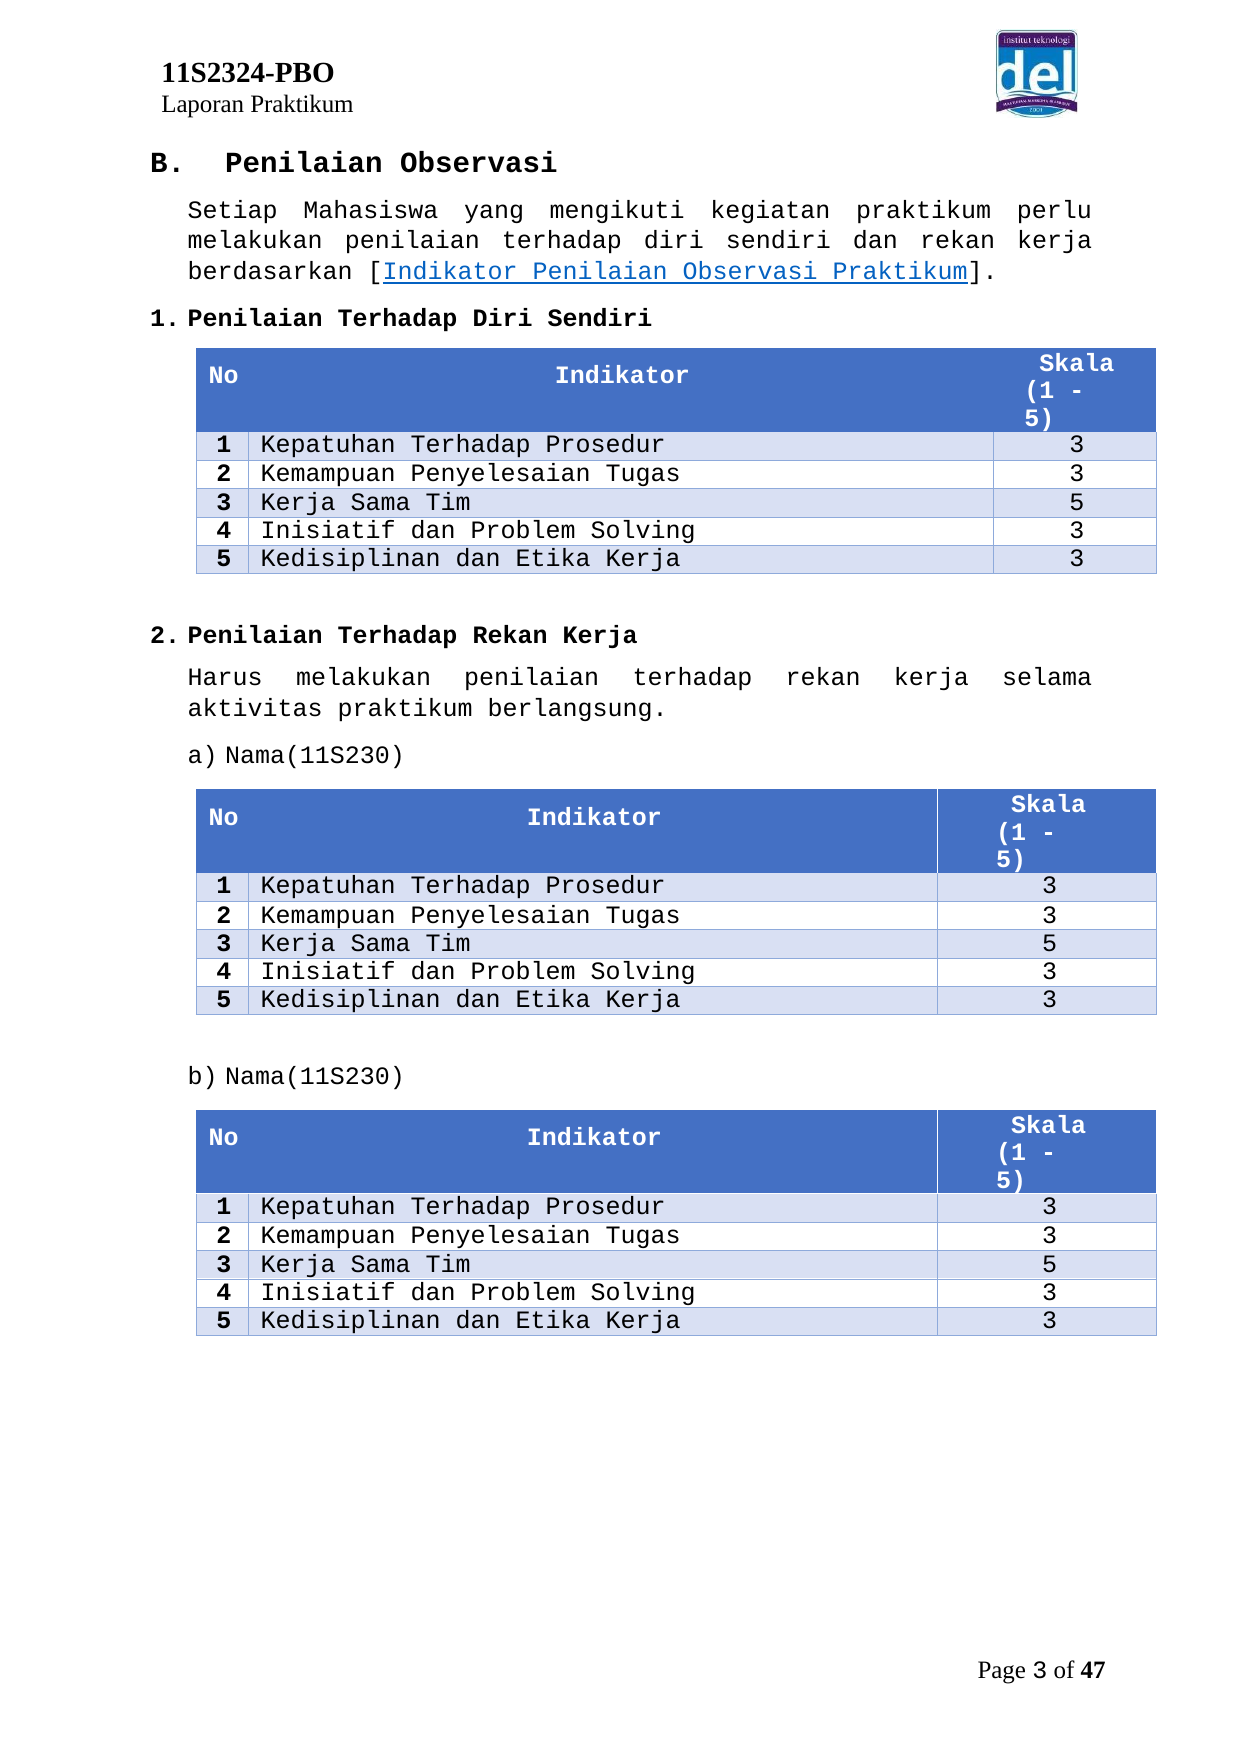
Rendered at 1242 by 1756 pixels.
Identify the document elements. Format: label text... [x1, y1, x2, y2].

table_cell 2 [197, 1223, 248, 1250]
table_cell Inisiatif dan Problem Solving [249, 1280, 937, 1307]
table_cell 3 [994, 546, 1156, 573]
table_header No [196, 348, 249, 432]
table_header Skala (1 - 5) [938, 789, 1156, 873]
table_cell 3 [938, 902, 1156, 929]
table_cell Inisiatif dan Problem Solving [249, 959, 937, 986]
table_cell 3 [938, 959, 1156, 986]
text Harus melakukan penilaian terhadap rekan kerja selama aktivitas praktikum berlangsung. [187, 665, 1092, 723]
table_header No [196, 1110, 249, 1193]
table_header Indikator [249, 1110, 937, 1193]
text Setiap Mahasiswa yang mengikuti kegiatan praktikum perlu melakukan penilaian terhadap diri sendiri dan rekan kerja berdasarkan [Indikator Penilaian Observasi Praktikum]. [187, 198, 1092, 287]
list Nama(11S230) [187, 742, 1169, 771]
table_cell 3 [938, 987, 1156, 1014]
table_cell Kepatuhan Terhadap Prosedur [249, 873, 937, 901]
table_cell Kemampuan Penyelesaian Tugas [249, 1223, 937, 1250]
list Nama(11S230) [187, 1063, 1169, 1092]
table_header Indikator [249, 789, 937, 873]
list Penilaian Terhadap Rekan Kerja [150, 622, 1169, 651]
table_cell 3 [938, 1280, 1156, 1307]
table_cell 5 [938, 1251, 1156, 1278]
table_cell 1 [197, 873, 248, 901]
table_cell 3 [938, 1194, 1156, 1222]
table_cell Kepatuhan Terhadap Prosedur [249, 1194, 937, 1222]
table_cell Kerja Sama Tim [249, 1251, 937, 1278]
table_cell 3 [994, 461, 1156, 488]
table_cell Kerja Sama Tim [249, 930, 937, 958]
table_cell 5 [938, 930, 1156, 958]
table_header Indikator [249, 348, 994, 432]
table_cell 3 [197, 1251, 248, 1278]
table_cell 2 [197, 902, 248, 929]
table_cell 1 [197, 1194, 248, 1222]
table_cell 3 [197, 489, 248, 517]
table_header Skala (1 - 5) [938, 1110, 1156, 1193]
table_cell 5 [197, 987, 248, 1014]
table_cell 4 [197, 959, 248, 986]
table_cell Kemampuan Penyelesaian Tugas [249, 461, 993, 488]
table_cell 3 [994, 518, 1156, 545]
table_cell 4 [197, 1280, 248, 1307]
table_cell 2 [197, 461, 248, 488]
table_cell Kerja Sama Tim [249, 489, 993, 517]
table_cell 3 [938, 1223, 1156, 1250]
table_cell Kedisiplinan dan Etika Kerja [249, 546, 993, 573]
table_cell Kemampuan Penyelesaian Tugas [249, 902, 937, 929]
table_cell 4 [197, 518, 248, 545]
table_cell Kedisiplinan dan Etika Kerja [249, 987, 937, 1014]
table_cell Kedisiplinan dan Etika Kerja [249, 1308, 937, 1335]
list Penilaian Terhadap Diri Sendiri [150, 306, 1169, 334]
table_cell 5 [197, 546, 248, 573]
table_cell 5 [197, 1308, 248, 1335]
table_cell 5 [994, 489, 1156, 517]
table_cell 3 [938, 1308, 1156, 1335]
table_cell Inisiatif dan Problem Solving [249, 518, 993, 545]
table_cell Kepatuhan Terhadap Prosedur [249, 432, 993, 460]
table_cell 1 [197, 432, 248, 460]
picture [995, 29, 1078, 118]
table_cell 3 [994, 432, 1156, 460]
table_cell 3 [938, 873, 1156, 901]
table_header No [196, 789, 249, 873]
table_header Skala (1 - 5) [994, 348, 1156, 432]
subtitle Penilaian Observasi [150, 148, 1169, 181]
table_cell 3 [197, 930, 248, 958]
